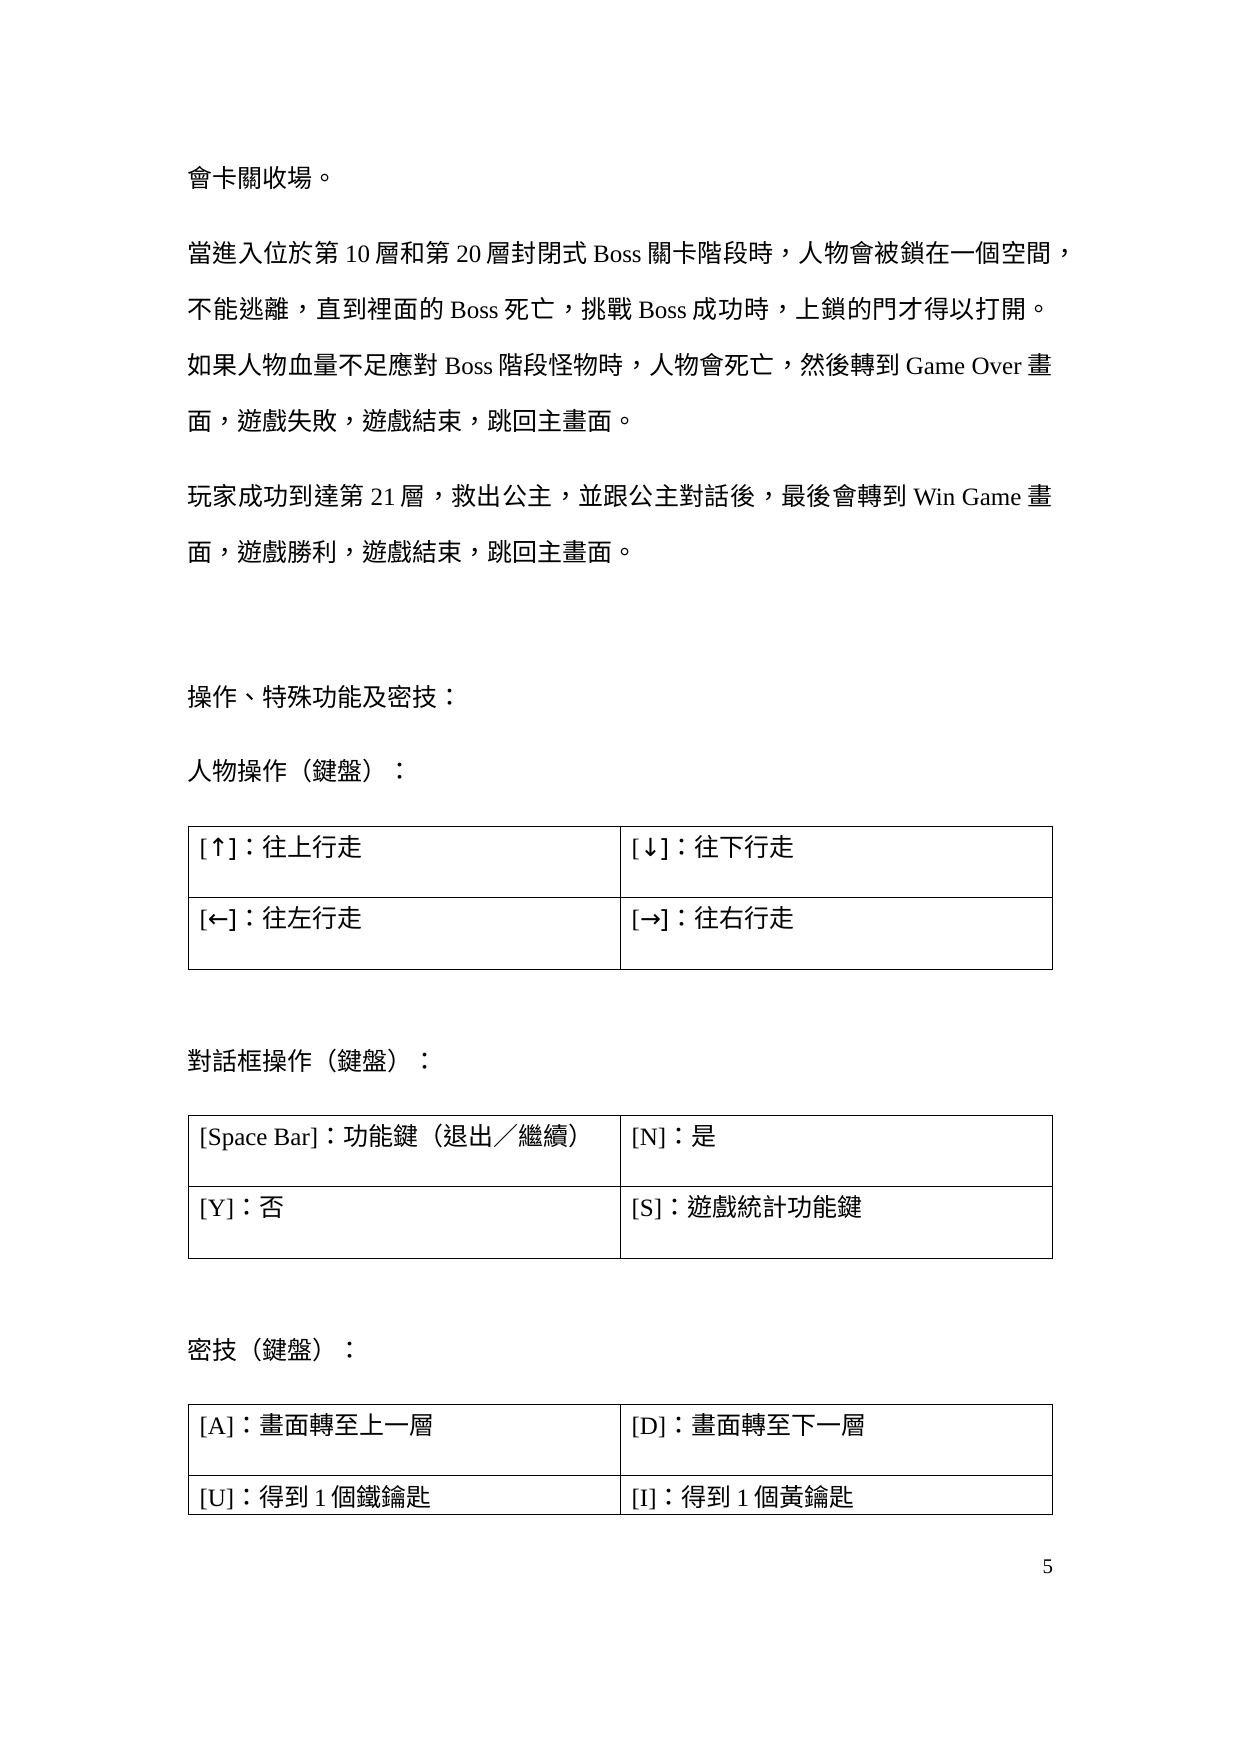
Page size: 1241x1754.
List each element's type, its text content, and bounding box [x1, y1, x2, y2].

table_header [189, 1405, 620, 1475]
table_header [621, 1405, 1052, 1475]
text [187, 158, 1053, 196]
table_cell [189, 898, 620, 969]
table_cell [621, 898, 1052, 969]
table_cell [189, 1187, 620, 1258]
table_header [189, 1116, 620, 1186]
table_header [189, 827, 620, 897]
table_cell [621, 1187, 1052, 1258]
text 玩家成功到達第21層，救出公主，並跟公主對話後，最後會轉到Win Game畫面，遊戲勝利，遊戲結束，跳回主畫面。 [187, 476, 1053, 569]
text 人物操作（鍵盤）： [187, 751, 1053, 789]
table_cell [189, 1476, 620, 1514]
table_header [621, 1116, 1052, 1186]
text 操作、特殊功能及密技： [187, 677, 1053, 714]
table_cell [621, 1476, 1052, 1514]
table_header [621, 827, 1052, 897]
text 對話框操作（鍵盤）： [187, 1040, 1053, 1078]
text 密技（鍵盤）： [187, 1329, 1053, 1367]
text 當進入位於第10層和第20層封閉式Boss關卡階段時，人物會被鎖在一個空間，不能逃離，直到裡面的Boss死亡，挑戰Boss成功時，上鎖的門才得以打開。如果人物血量不足應對Boss階段怪物時，人物會死亡，然後轉到Game Over畫面，遊戲失敗，遊戲結束，跳回主畫面。 [187, 232, 1053, 439]
